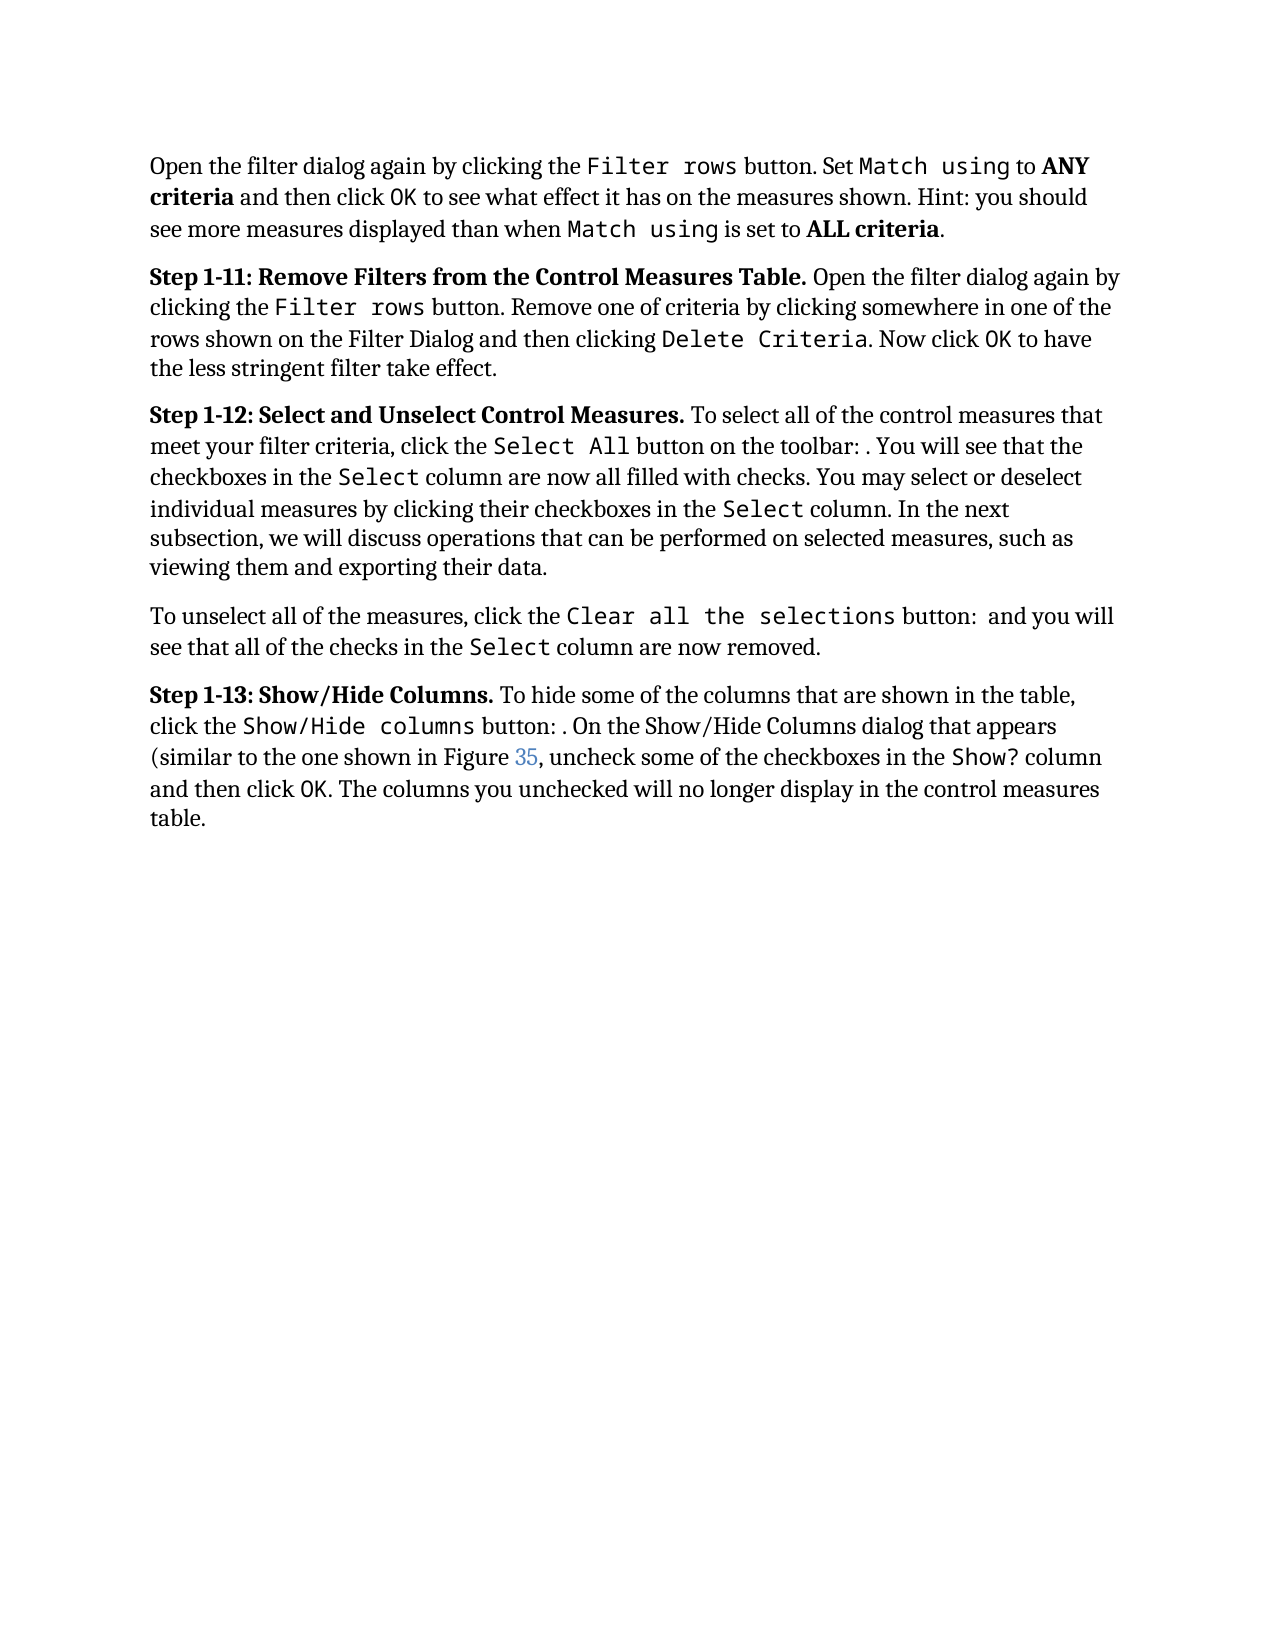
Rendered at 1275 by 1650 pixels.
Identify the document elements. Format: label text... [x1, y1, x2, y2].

text Step 1-13: Show/Hide Columns. To hide some of the columns that are shown in the table, click the Show/Hide columns button: . On the Show/Hide Columns dialog that appears (similar to the one shown in Figure 35, uncheck some of the checkboxes in the Show? column and then click OK. The columns you unchecked will no longer display in the control measures table. [150, 681, 1125, 832]
text Step 1-11: Remove Filters from the Control Measures Table. Open the filter dialog again by clicking the Filter rows button. Remove one of criteria by clicking somewhere in one of the rows shown on the Filter Dialog and then clicking Delete Criteria. Now click OK to have the less stringent filter take effect. [150, 262, 1125, 382]
text To unselect all of the measures, click the Clear all the selections button: and you will see that all of the checks in the Select column are now removed. [150, 600, 1125, 662]
text Step 1-12: Select and Unselect Control Measures. To select all of the control measures that meet your filter criteria, click the Select All button on the toolbar: . You will see that the checkboxes in the Select column are now all filled with checks. You may select or deselect individual measures by clicking their checkboxes in the Select column. In the next subsection, we will discuss operations that can be performed on selected measures, such as viewing them and exporting their data. [150, 401, 1125, 581]
text Open the filter dialog again by clicking the Filter rows button. Set Match using to ANY criteria and then click OK to see what effect it has on the measures shown. Hint: you should see more measures displayed than when Match using is set to ALL criteria. [150, 150, 1125, 244]
